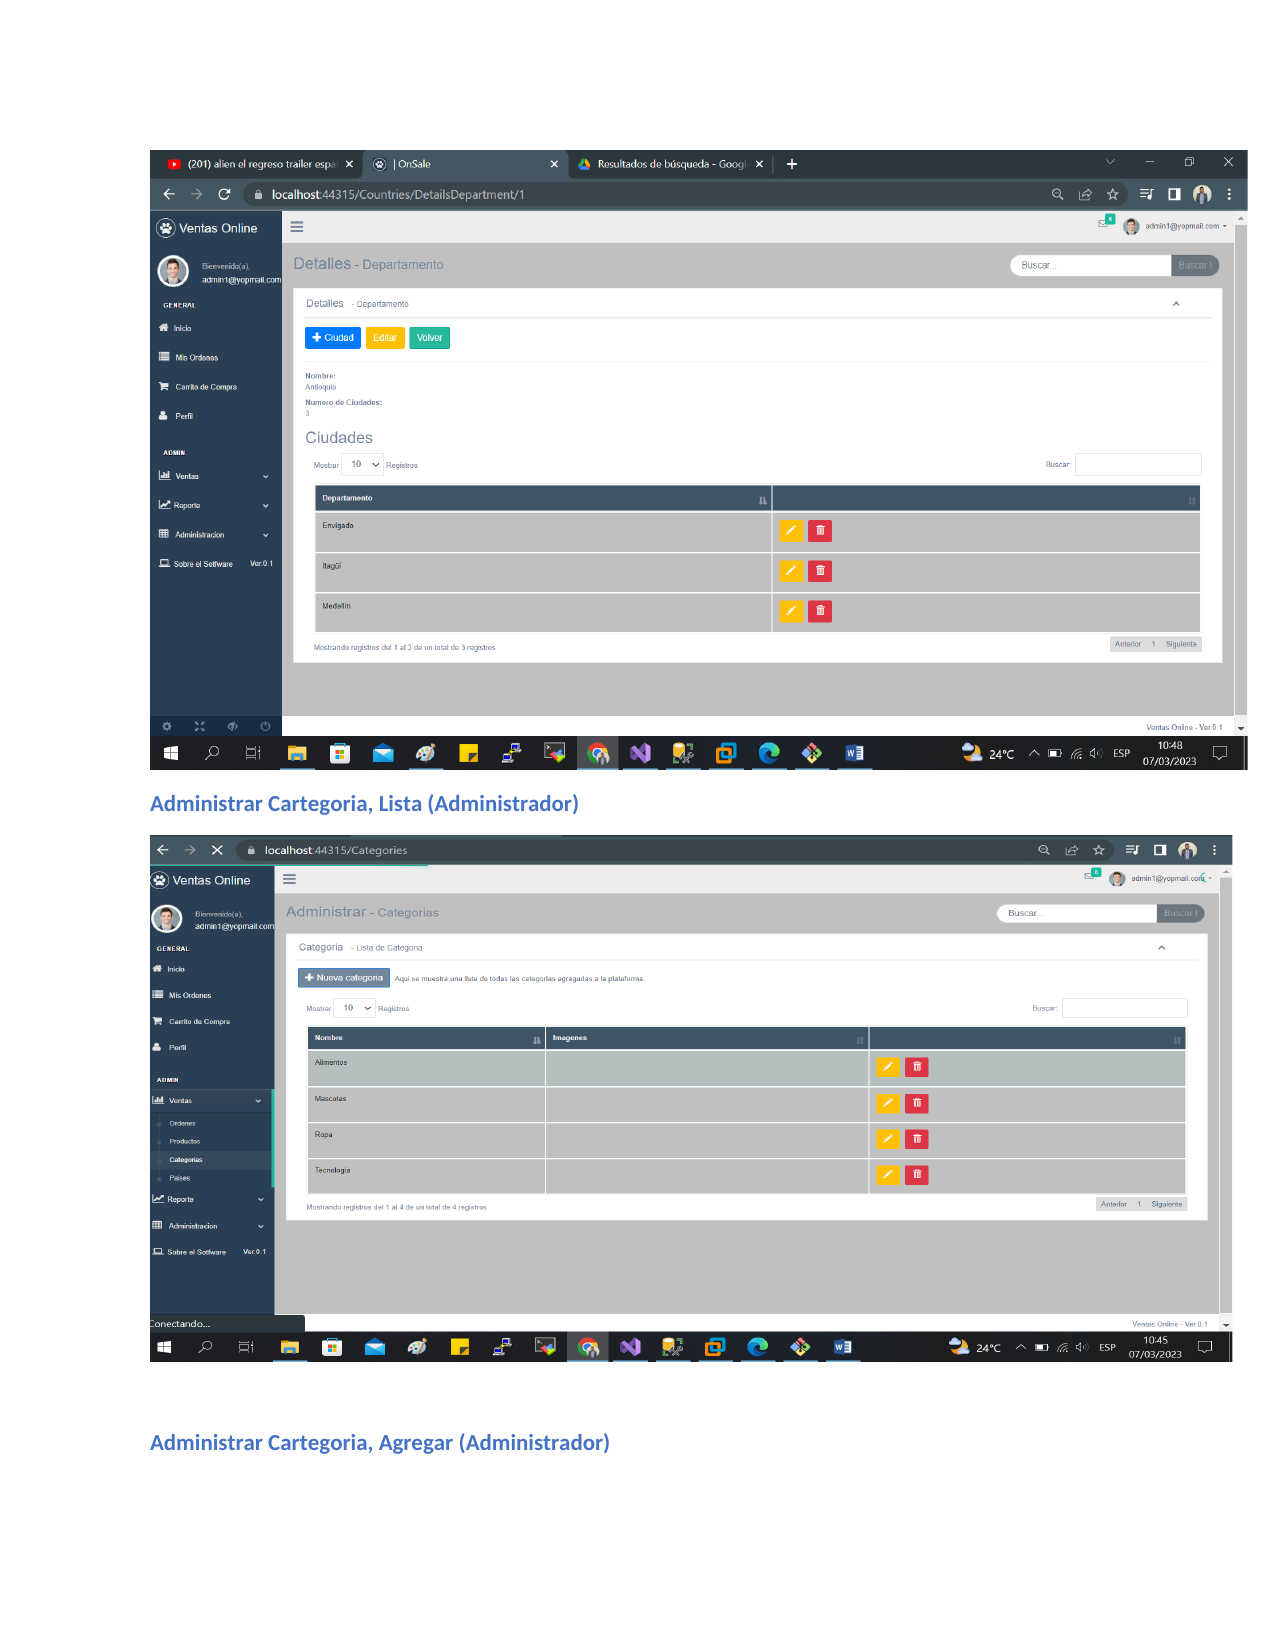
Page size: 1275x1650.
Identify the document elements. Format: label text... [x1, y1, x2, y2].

picture [150, 150, 1248, 770]
picture [150, 835, 1233, 1362]
text Administrar Cartegoria, Lista (Administrador) [150, 789, 1196, 817]
text Administrar Cartegoria, Agregar (Administrador) [150, 1428, 1196, 1456]
